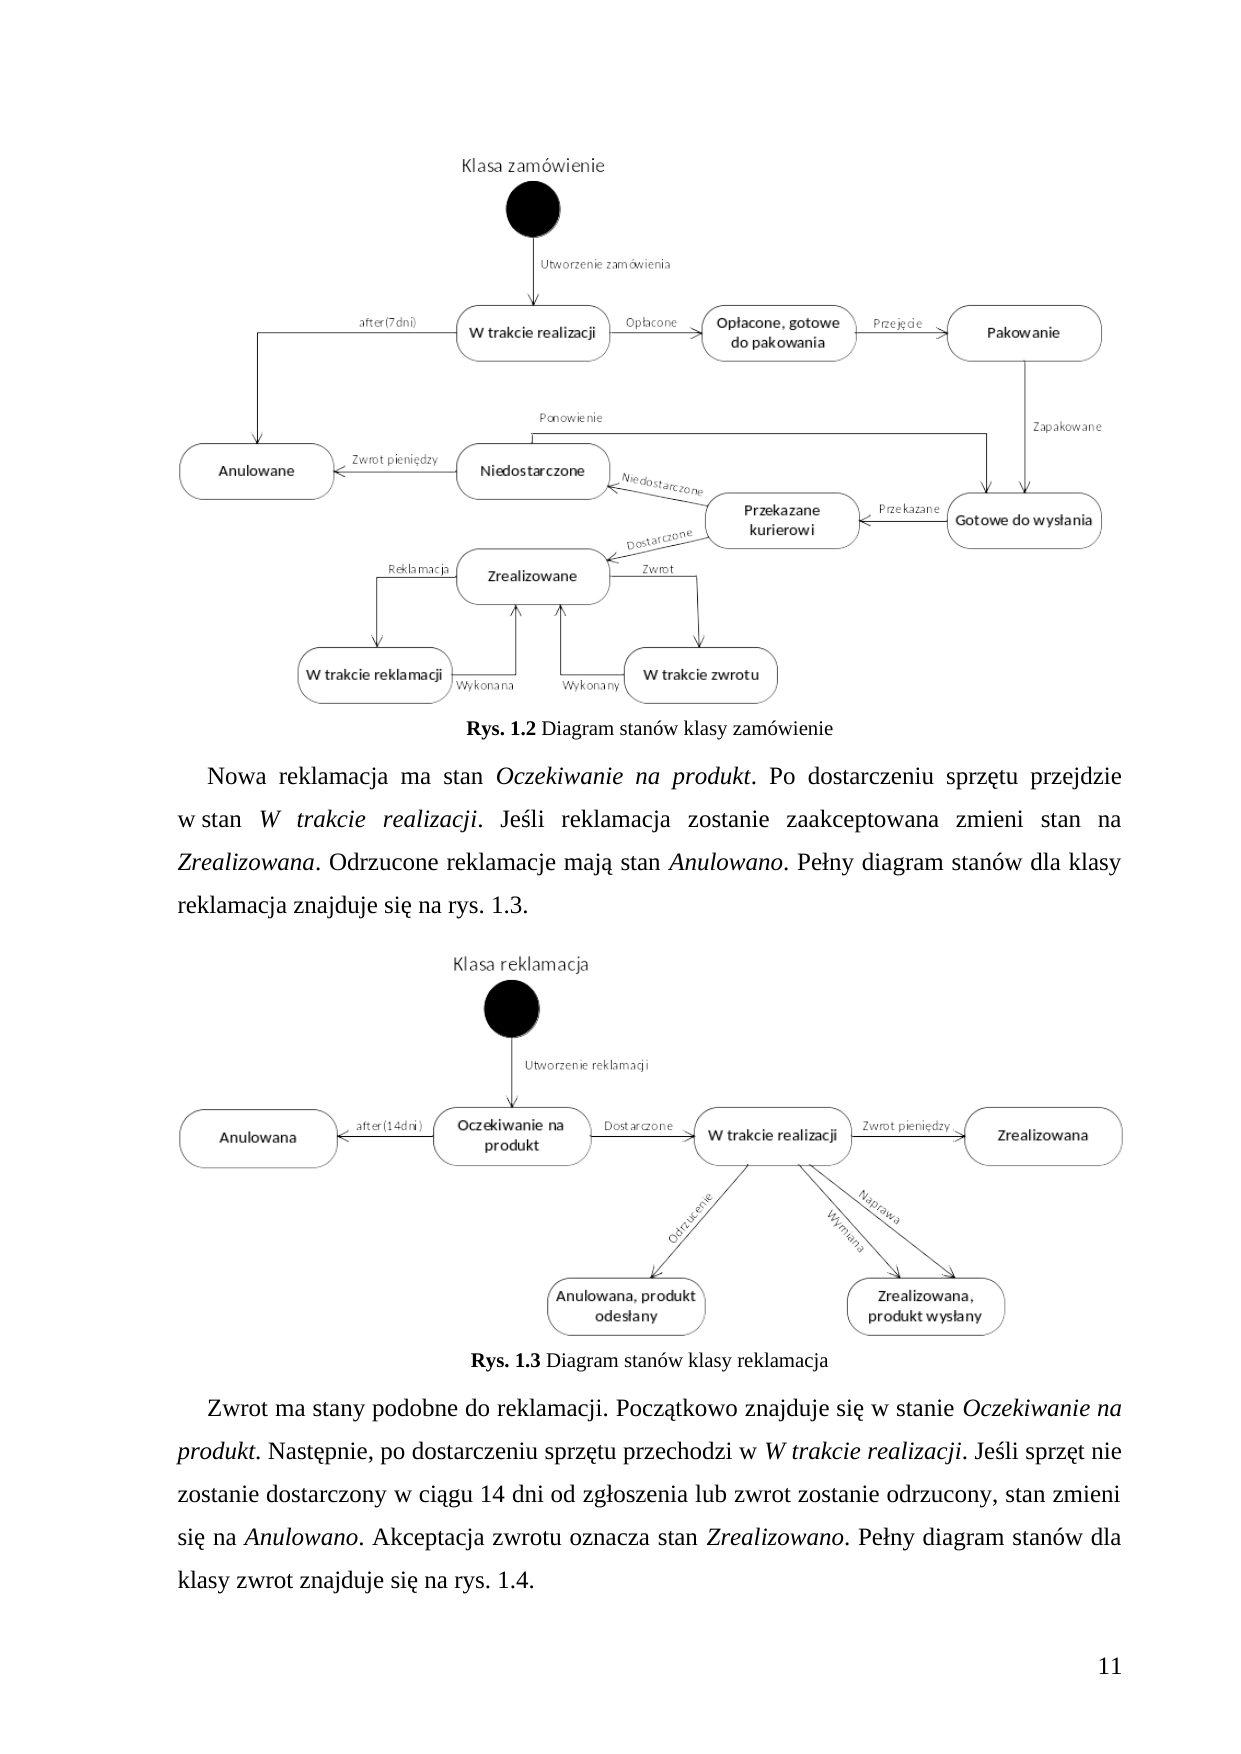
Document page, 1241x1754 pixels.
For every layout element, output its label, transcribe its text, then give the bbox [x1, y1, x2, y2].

text Nowa reklamacja ma stan Oczekiwanie na produkt. Po dostarczeniu sprzętu przejdzie w stan W trakcie realizacji. Jeśli reklamacja zostanie zaakceptowana zmieni stan na Zrealizowana. Odrzucone reklamacje mają stan Anulowano. Pełny diagram stanów dla klasy reklamacja znajduje się na rys. 1.3. [177, 761, 1122, 919]
text Zwrot ma stany podobne do reklamacji. Początkowo znajduje się w stanie Oczekiwanie na produkt. Następnie, po dostarczeniu sprzętu przechodzi w W trakcie realizacji. Jeśli sprzęt nie zostanie dostarczony w ciągu 14 dni od zgłoszenia lub zwrot zostanie odrzucony, stan zmieni się na Anulowano. Akceptacja zwrotu oznacza stan Zrealizowano. Pełny diagram stanów dla klasy zwrot znajduje się na rys. 1.4. [177, 1393, 1122, 1594]
